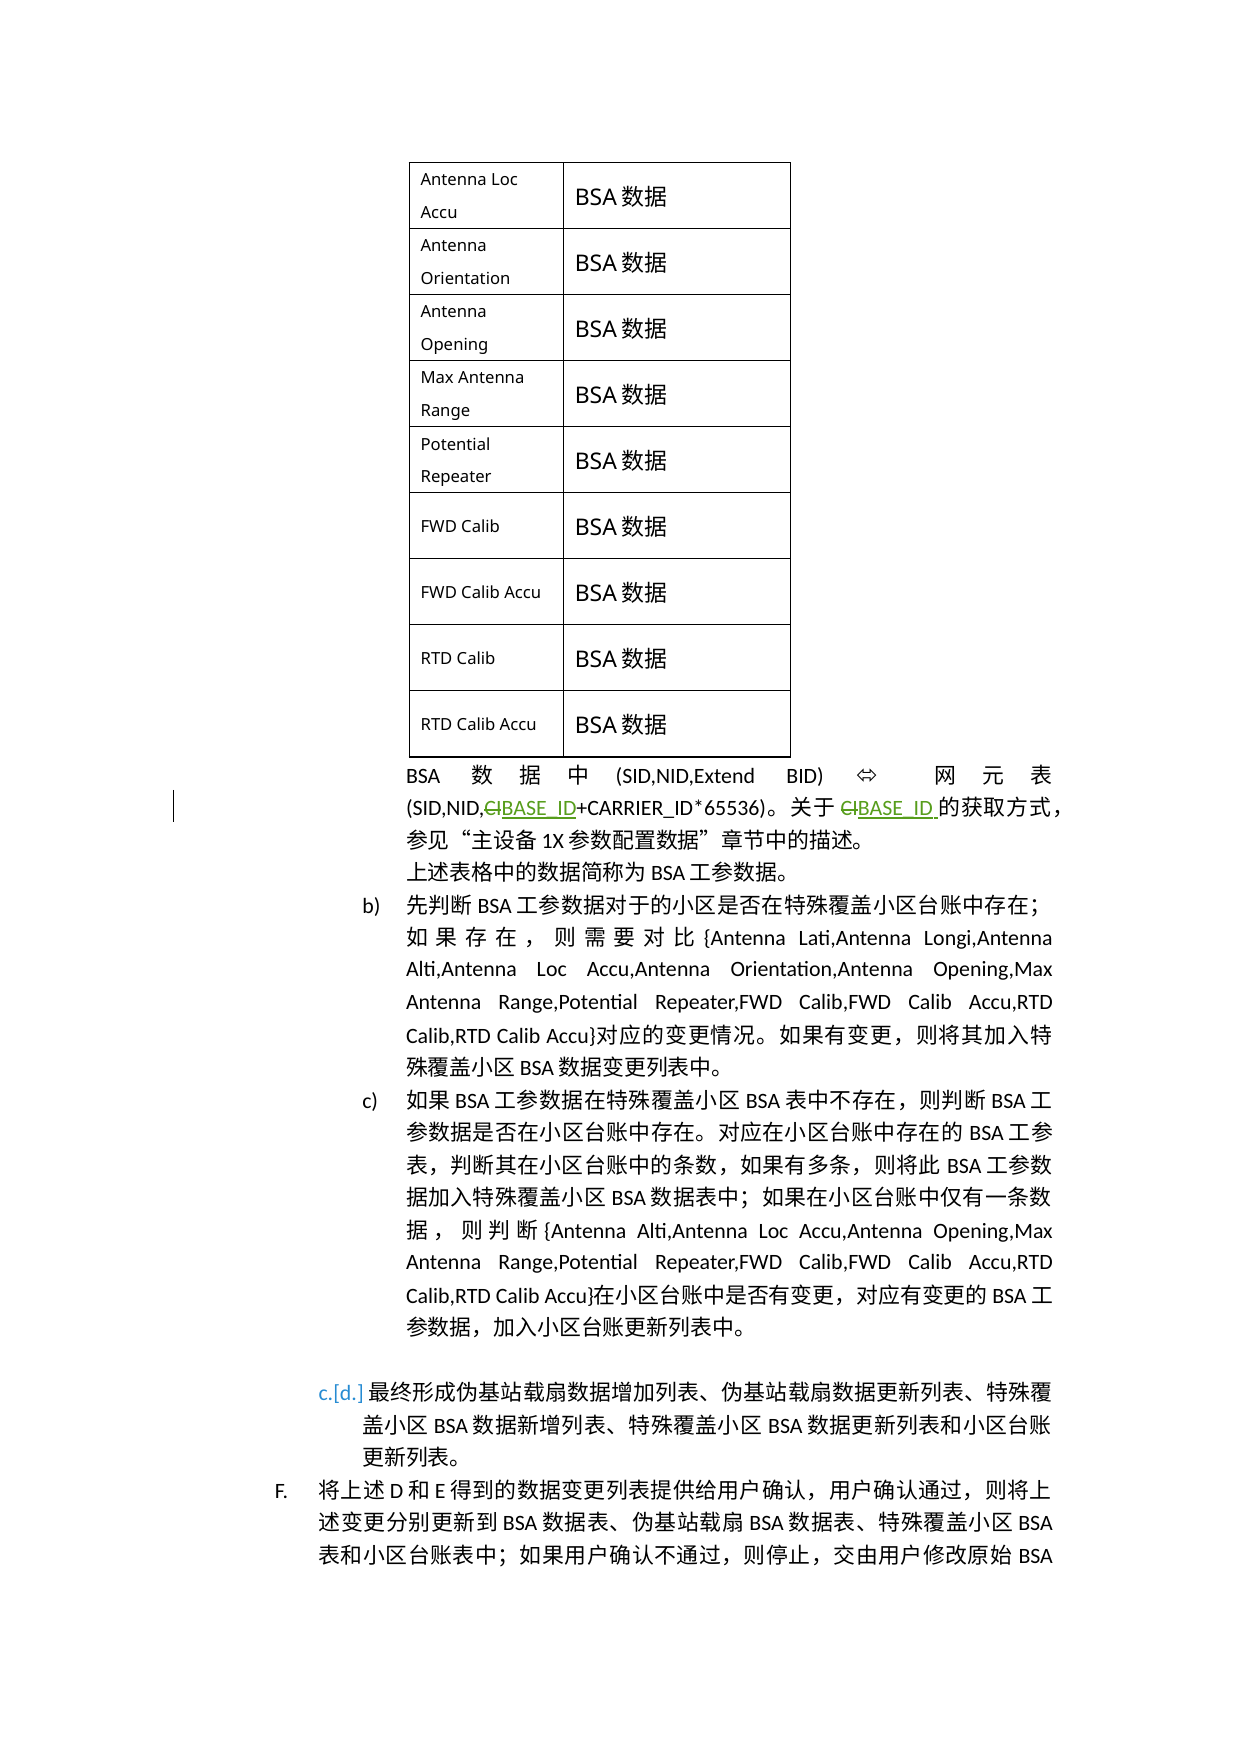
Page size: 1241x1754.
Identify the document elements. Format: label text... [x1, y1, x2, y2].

table_cell BSA数据 [564, 625, 790, 690]
table_cell BSA数据 [564, 163, 790, 228]
table_cell Antenna Opening [410, 295, 563, 360]
table_cell Antenna Loc Accu [410, 163, 563, 228]
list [274, 1472, 1053, 1570]
table_cell Antenna Orientation [410, 229, 563, 294]
table_cell BSA数据 [564, 493, 790, 558]
list 先判断BSA工参数据对于的小区是否在特殊覆盖小区台账中存在；如果存在，则需要对比{Antenna Lati,Antenna Longi,Antenna Alti,Antenna Loc Accu,Antenna Orientation,Antenna Opening,Max Antenna Range,Potential Repeater,FWD Calib,FWD Calib Accu,RTD Calib,RTD Calib Accu}对应的变更情况。如果有变更，则将其加入特殊覆盖小区BSA数据变更列表中。 [362, 887, 1053, 1082]
table_cell BSA数据 [564, 427, 790, 492]
table_cell FWD Calib [410, 493, 563, 558]
table_cell Potential Repeater [410, 427, 563, 492]
table_cell FWD Calib Accu [410, 559, 563, 624]
list 如果BSA工参数据在特殊覆盖小区BSA表中不存在，则判断BSA工参数据是否在小区台账中存在。对应在小区台账中存在的BSA工参表，判断其在小区台账中的条数，如果有多条，则将此BSA工参数据加入特殊覆盖小区BSA数据表中；如果在小区台账中仅有一条数据，则判断{Antenna Alti,Antenna Loc Accu,Antenna Opening,Max Antenna Range,Potential Repeater,FWD Calib,FWD Calib Accu,RTD Calib,RTD Calib Accu}在小区台账中是否有变更，对应有变更的BSA工参数据，加入小区台账更新列表中。 [362, 1082, 1053, 1342]
table_cell BSA数据 [564, 559, 790, 624]
list 上述表格中的数据简称为BSA工参数据。 [406, 855, 1053, 887]
table_cell BSA数据 [564, 229, 790, 294]
table_cell BSA数据 [564, 691, 790, 756]
list 最终形成伪基站载扇数据增加列表、伪基站载扇数据更新列表、特殊覆盖小区BSA数据新增列表、特殊覆盖小区BSA数据更新列表和小区台账更新列表。 [318, 1375, 1053, 1472]
table_cell Max Antenna Range [410, 361, 563, 426]
table_cell RTD Calib Accu [410, 691, 563, 756]
list BSA数据中(SID,NID,Extend BID) 网元表(SID,NID,+CARRIER_ID*65536)。关于的获取方式，参见“主设备1X参数配置数据”章节中的描述。 [406, 757, 1053, 855]
table_cell RTD Calib [410, 625, 563, 690]
table_cell BSA数据 [564, 361, 790, 426]
table_cell BSA数据 [564, 295, 790, 360]
